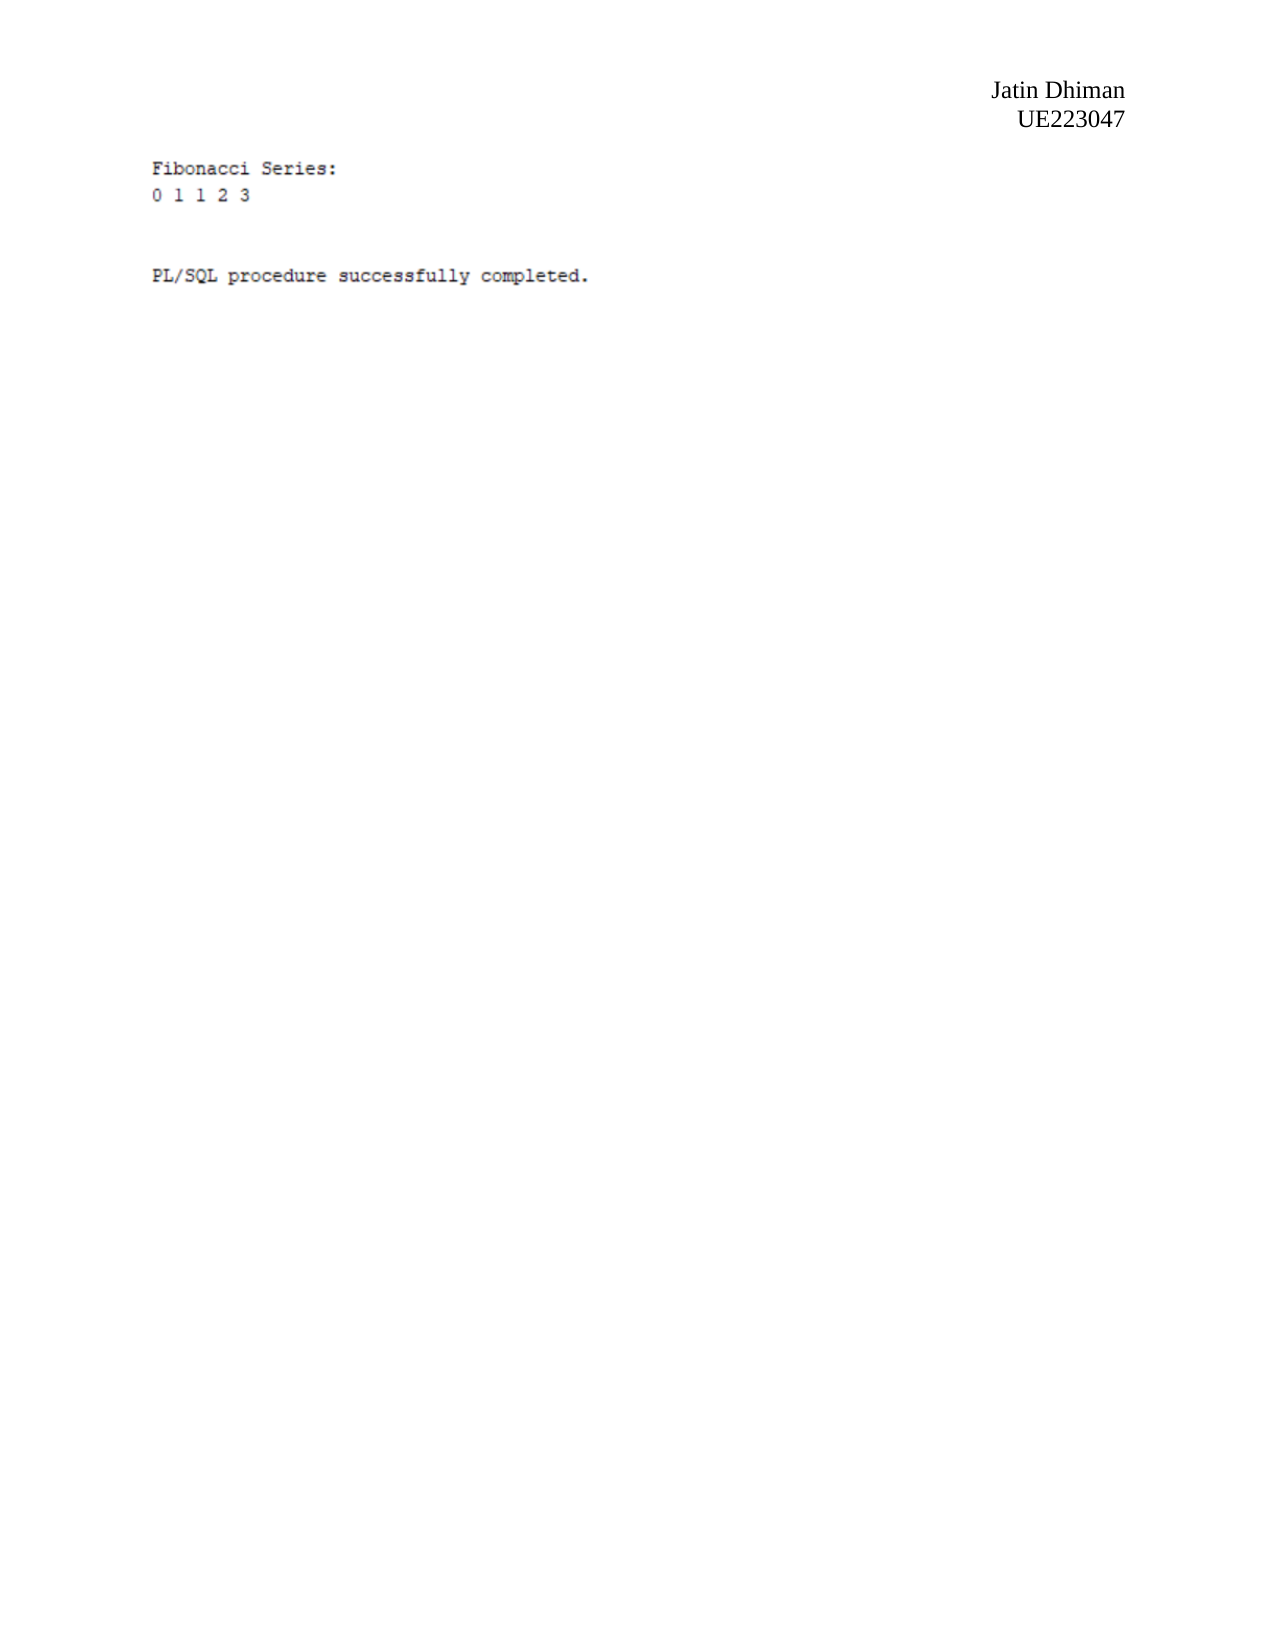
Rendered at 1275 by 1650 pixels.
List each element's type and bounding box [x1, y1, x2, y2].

picture [150, 151, 593, 298]
